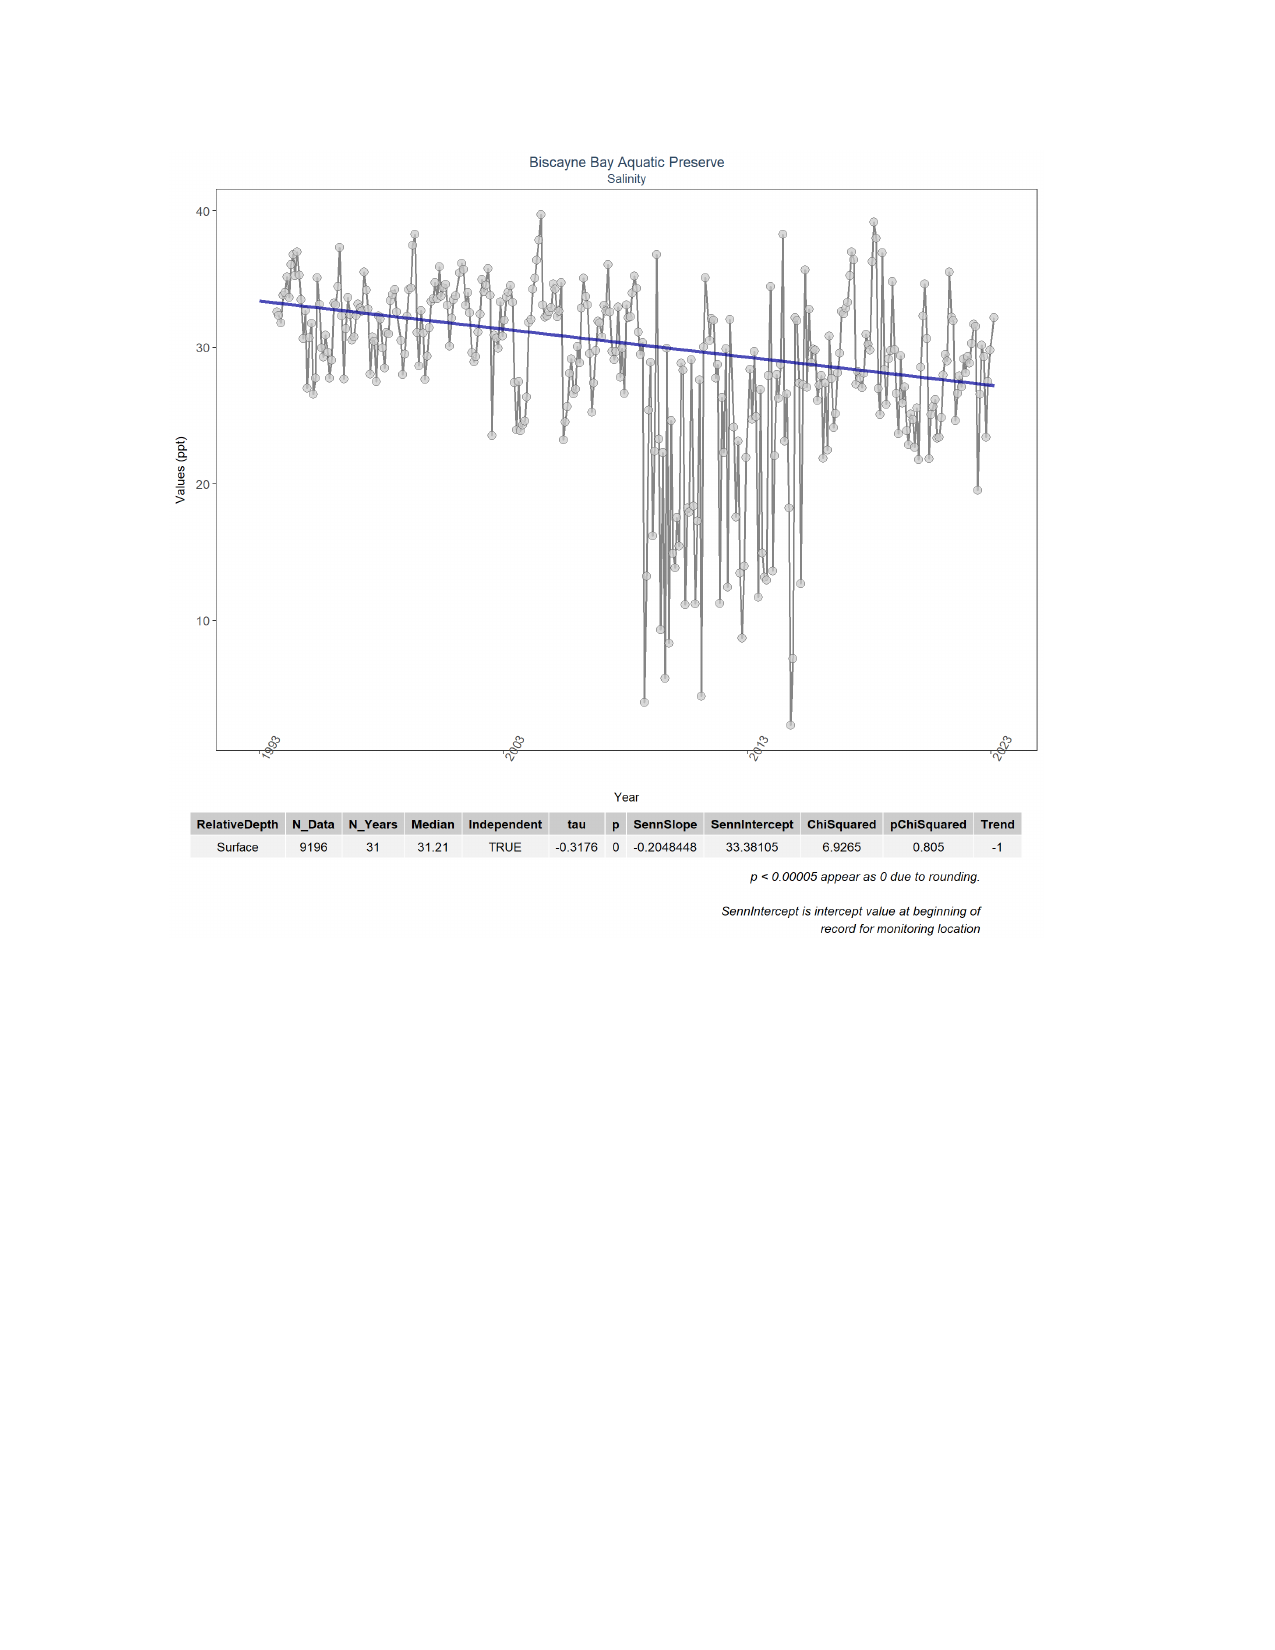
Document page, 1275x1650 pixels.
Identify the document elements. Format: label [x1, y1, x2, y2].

picture [168, 150, 1044, 938]
